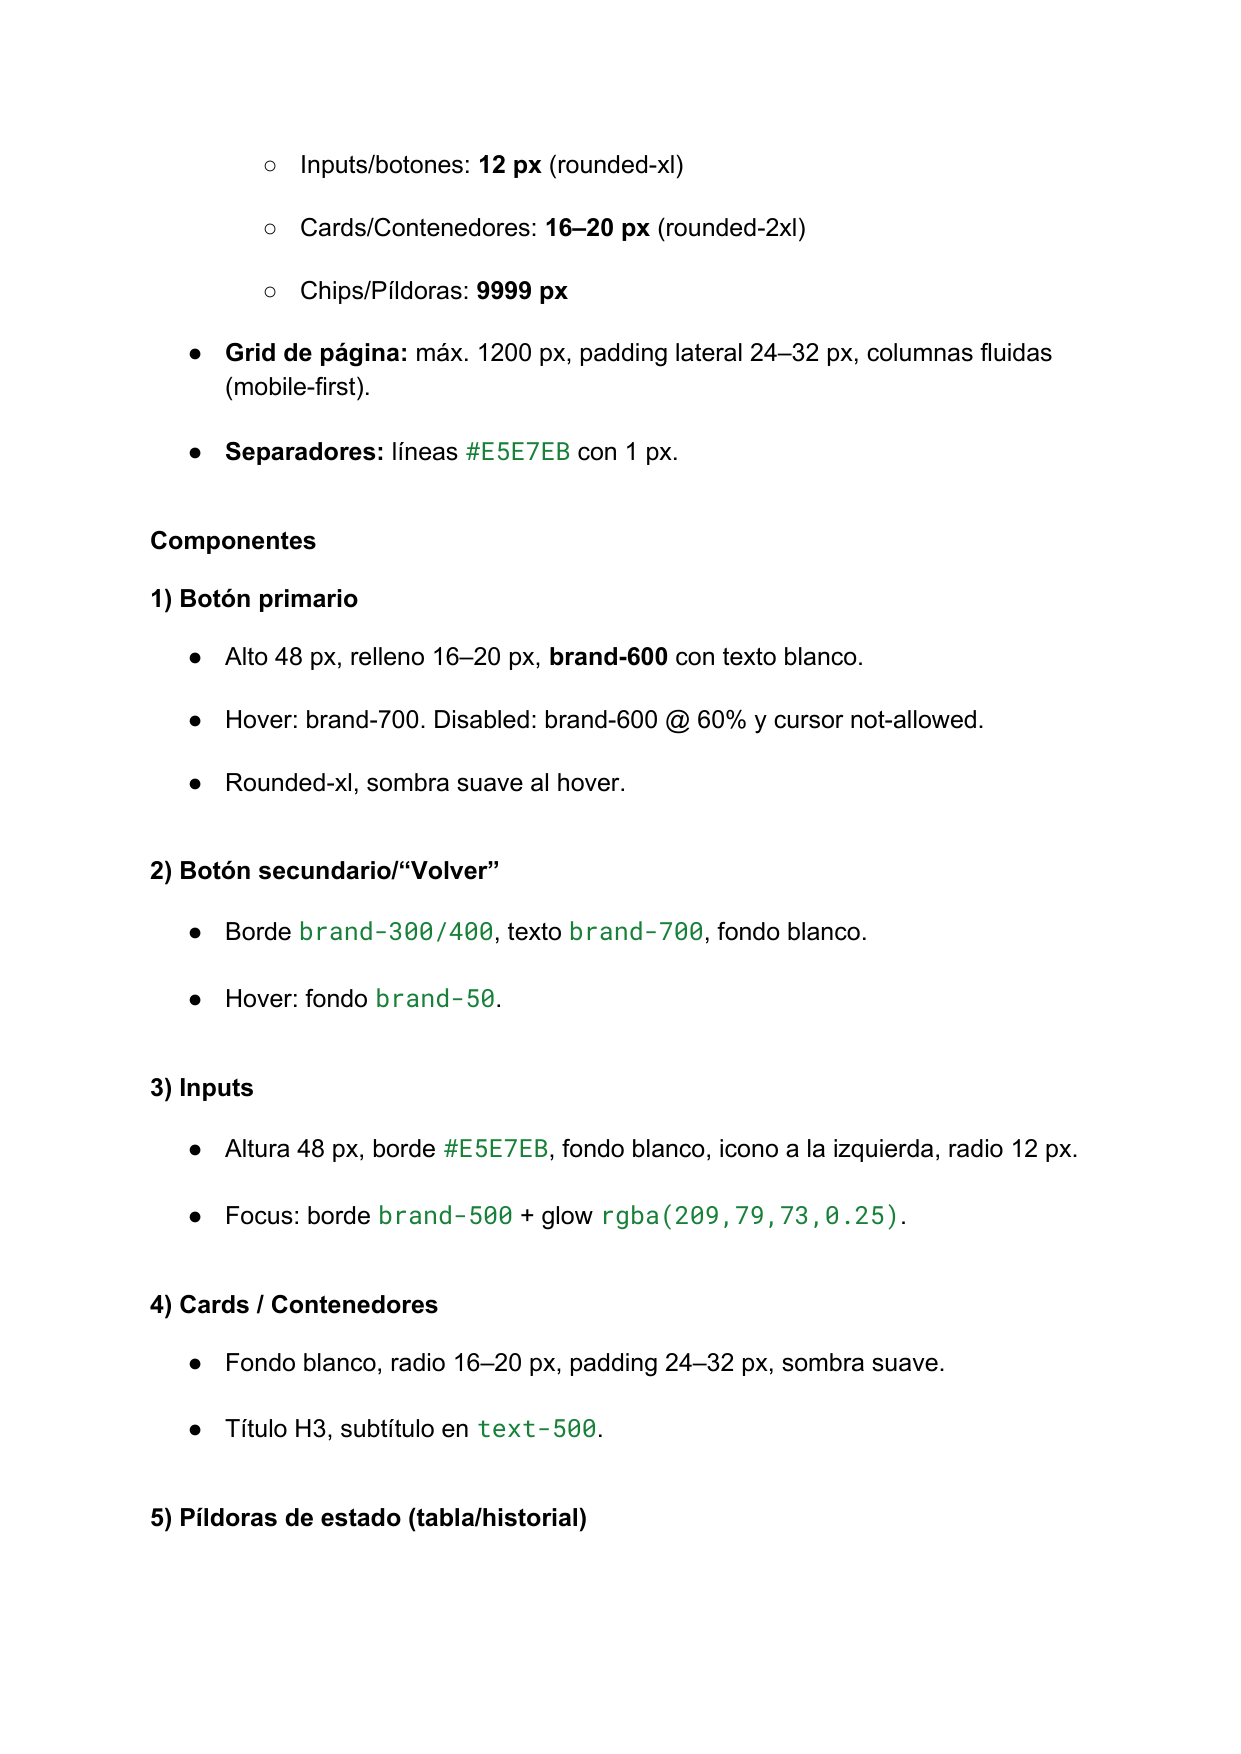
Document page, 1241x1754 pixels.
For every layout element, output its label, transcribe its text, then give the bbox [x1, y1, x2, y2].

list Cards/Contenedores: 16–20 px (rounded-2xl) [262, 213, 1090, 272]
list Inputs/botones: 12 px (rounded-xl) [262, 150, 1090, 209]
text 3) Inputs [150, 1073, 1090, 1102]
text 5) Píldoras de estado (tabla/historial) [150, 1503, 1090, 1532]
list Altura 48 px, borde #E5E7EB, fondo blanco, icono a la izquierda, radio 12 px. [187, 1131, 1090, 1194]
list Chips/Píldoras: 9999 px [262, 276, 1090, 334]
list Fondo blanco, radio 16–20 px, padding 24–32 px, sombra suave. [187, 1348, 1090, 1407]
text 2) Botón secundario/“Volver” [150, 856, 1090, 884]
list Grid de página: máx. 1200 px, padding lateral 24–32 px, columnas fluidas (mobile-first). [187, 338, 1090, 430]
list Hover: fondo brand-50. [187, 981, 1090, 1044]
list Alto 48 px, relleno 16–20 px, brand-600 con texto blanco. [187, 642, 1090, 701]
list Título H3, subtítulo en text-500. [187, 1411, 1090, 1474]
list Rounded-xl, sombra suave al hover. [187, 768, 1090, 827]
text 1) Botón primario [150, 584, 1090, 613]
list Hover: brand-700. Disabled: brand-600 @ 60% y cursor not-allowed. [187, 705, 1090, 764]
list Borde brand-300/400, texto brand-700, fondo blanco. [187, 914, 1090, 977]
text Componentes [150, 526, 1090, 555]
text 4) Cards / Contenedores [150, 1290, 1090, 1319]
list Separadores: líneas #E5E7EB con 1 px. [187, 434, 1090, 497]
list Focus: borde brand-500 + glow rgba(209,79,73,0.25). [187, 1198, 1090, 1261]
